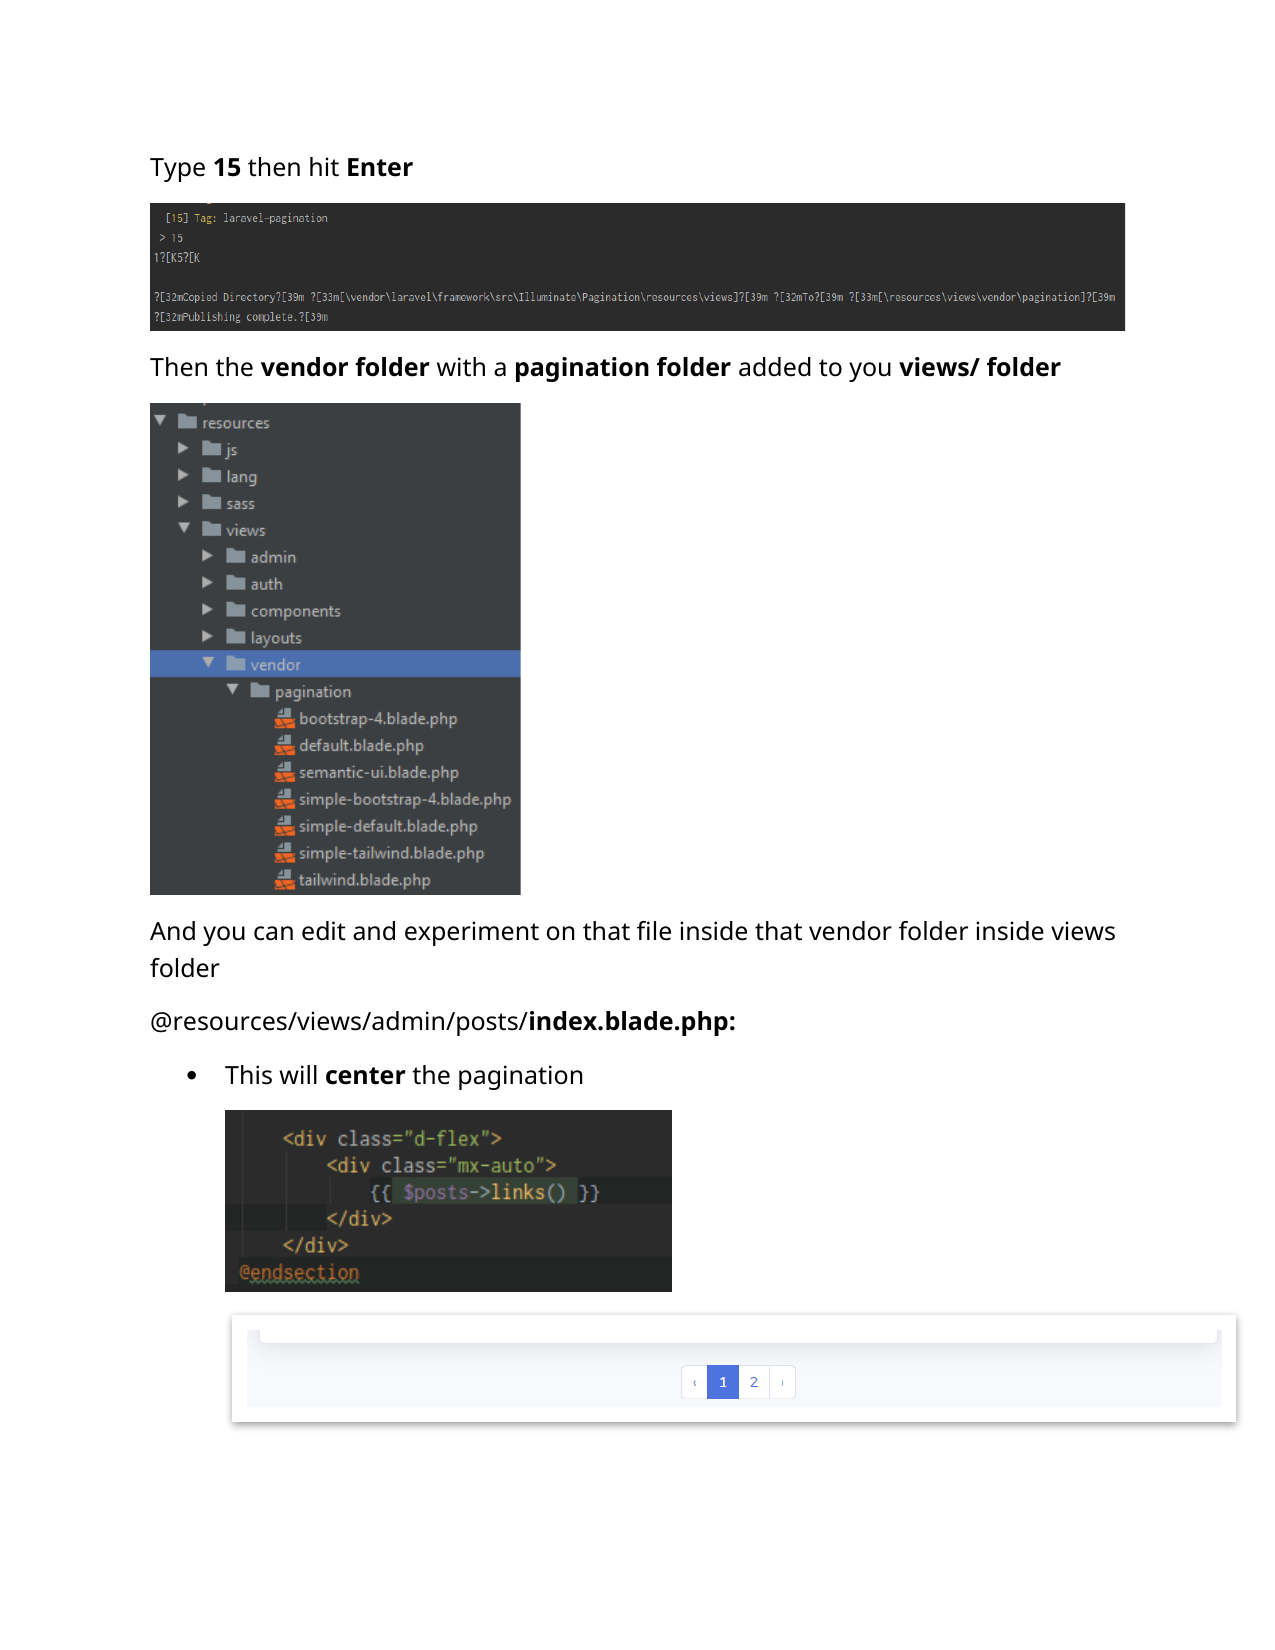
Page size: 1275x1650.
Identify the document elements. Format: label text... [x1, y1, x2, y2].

picture [150, 203, 1125, 331]
picture [225, 1110, 672, 1292]
picture [247, 1330, 1222, 1407]
picture [150, 403, 521, 895]
text @resources/views/admin/posts/index.blade.php: [150, 1004, 1125, 1038]
list This will center the pagination [187, 1057, 1125, 1091]
text And you can edit and experiment on that file inside that vendor folder inside views folder [150, 914, 1125, 984]
text Then the vendor folder with a pagination folder added to you views/ folder [150, 350, 1125, 384]
text Type 15 then hit Enter [150, 150, 1125, 184]
